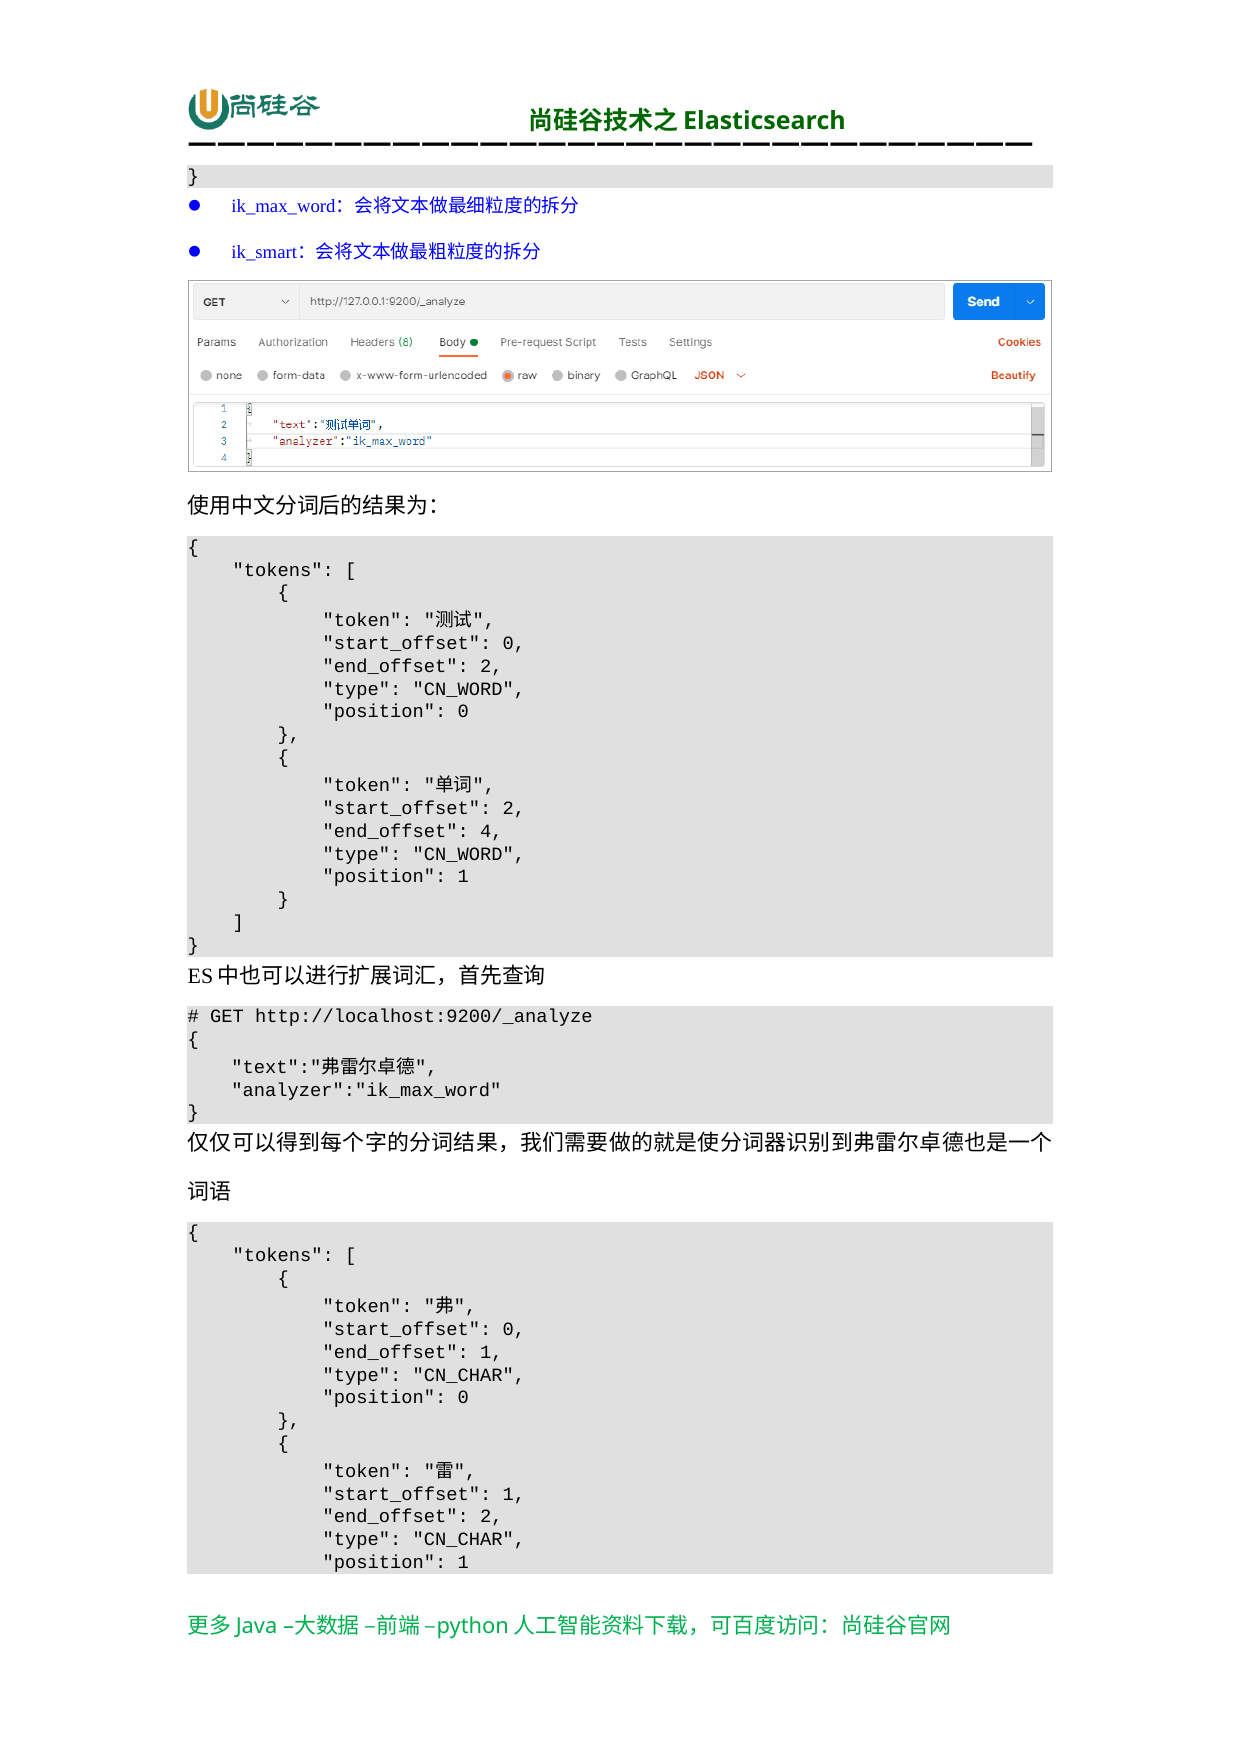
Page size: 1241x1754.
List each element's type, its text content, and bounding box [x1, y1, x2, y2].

text "token": "测试", [187, 604, 1053, 632]
text "tokens": [ [187, 1244, 1053, 1267]
picture [189, 281, 1051, 471]
text "token": "弗", [187, 1290, 1053, 1318]
text 使用中文分词后的结果为： [187, 487, 1053, 520]
text "end_offset": 2, [187, 1506, 1053, 1528]
text { [187, 1432, 1053, 1455]
picture [187, 88, 320, 130]
list ik_max_word：会将文本做最细粒度的拆分 [187, 188, 1053, 220]
text "type": "CN_CHAR", [187, 1364, 1053, 1387]
text }, [187, 1409, 1053, 1432]
text "position": 1 [187, 866, 1053, 888]
text { [187, 746, 1053, 769]
text { [187, 1028, 1053, 1051]
text "start_offset": 1, [187, 1483, 1053, 1506]
text "end_offset": 2, [187, 655, 1053, 678]
text "text":"弗雷尔卓德", [187, 1051, 1053, 1079]
text "tokens": [ [187, 559, 1053, 582]
text 仅仅可以得到每个字的分词结果，我们需要做的就是使分词器识别到弗雷尔卓德也是一个词语 [187, 1124, 1053, 1206]
text "analyzer":"ik_max_word" [187, 1079, 1053, 1102]
text } [187, 888, 1053, 911]
text "type": "CN_WORD", [187, 678, 1053, 701]
text } [187, 165, 1053, 188]
text "end_offset": 1, [187, 1341, 1053, 1364]
text { [187, 536, 1053, 559]
text "type": "CN_CHAR", [187, 1528, 1053, 1551]
text "position": 0 [187, 701, 1053, 723]
text ES中也可以进行扩展词汇，首先查询 [187, 957, 1053, 990]
text # GET http://localhost:9200/_analyze [187, 1006, 1053, 1028]
text "start_offset": 2, [187, 797, 1053, 820]
text "start_offset": 0, [187, 1318, 1053, 1341]
text }, [187, 723, 1053, 746]
text "type": "CN_WORD", [187, 843, 1053, 866]
text } [187, 934, 1053, 957]
text "position": 0 [187, 1387, 1053, 1409]
text { [187, 582, 1053, 604]
text "position": 1 [187, 1551, 1053, 1574]
text "token": "单词", [187, 769, 1053, 797]
text ] [187, 911, 1053, 934]
text { [187, 1222, 1053, 1244]
text "start_offset": 0, [187, 632, 1053, 655]
text { [187, 1267, 1053, 1290]
text "token": "雷", [187, 1455, 1053, 1483]
text } [187, 1102, 1053, 1124]
text "end_offset": 4, [187, 820, 1053, 843]
list ik_smart：会将文本做最粗粒度的拆分 [187, 234, 1053, 266]
